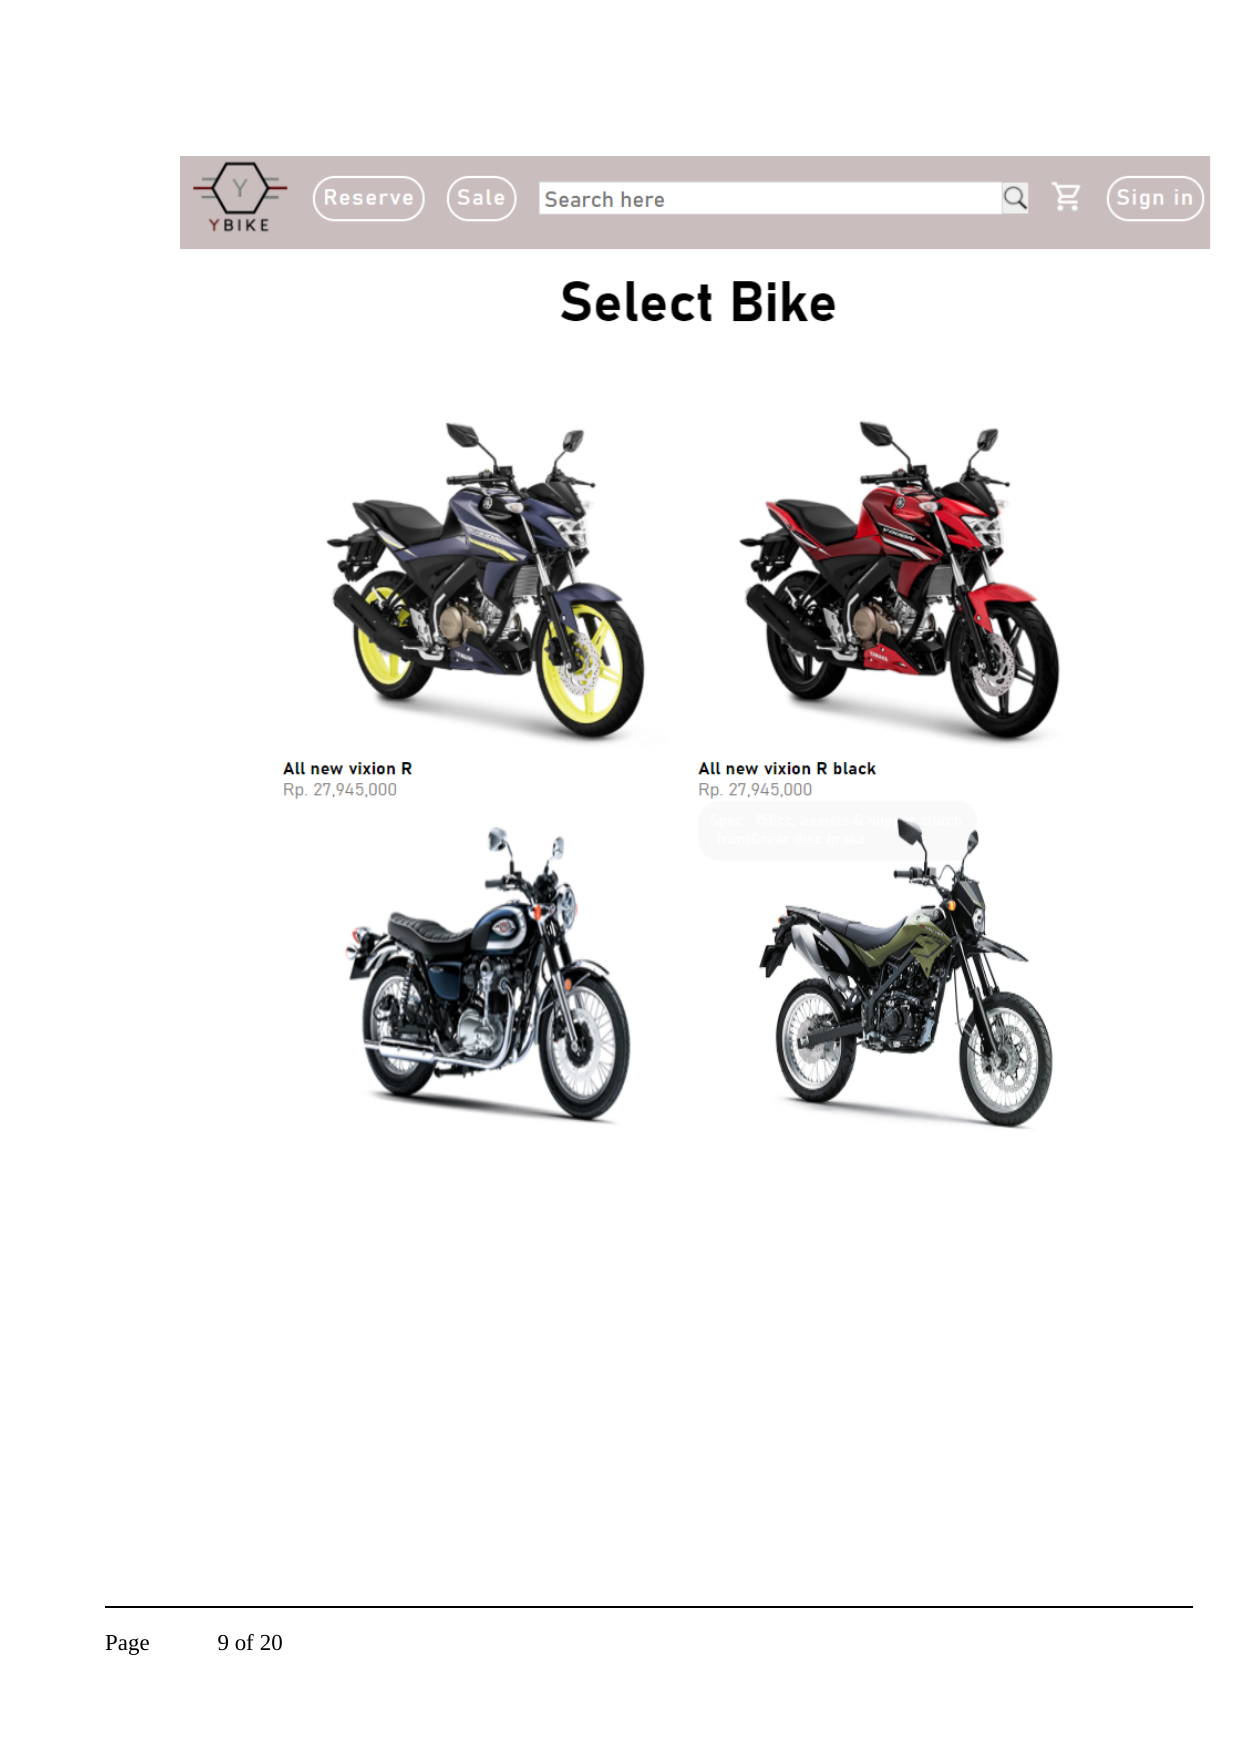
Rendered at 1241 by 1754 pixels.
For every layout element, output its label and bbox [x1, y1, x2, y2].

picture [180, 156, 1211, 1150]
